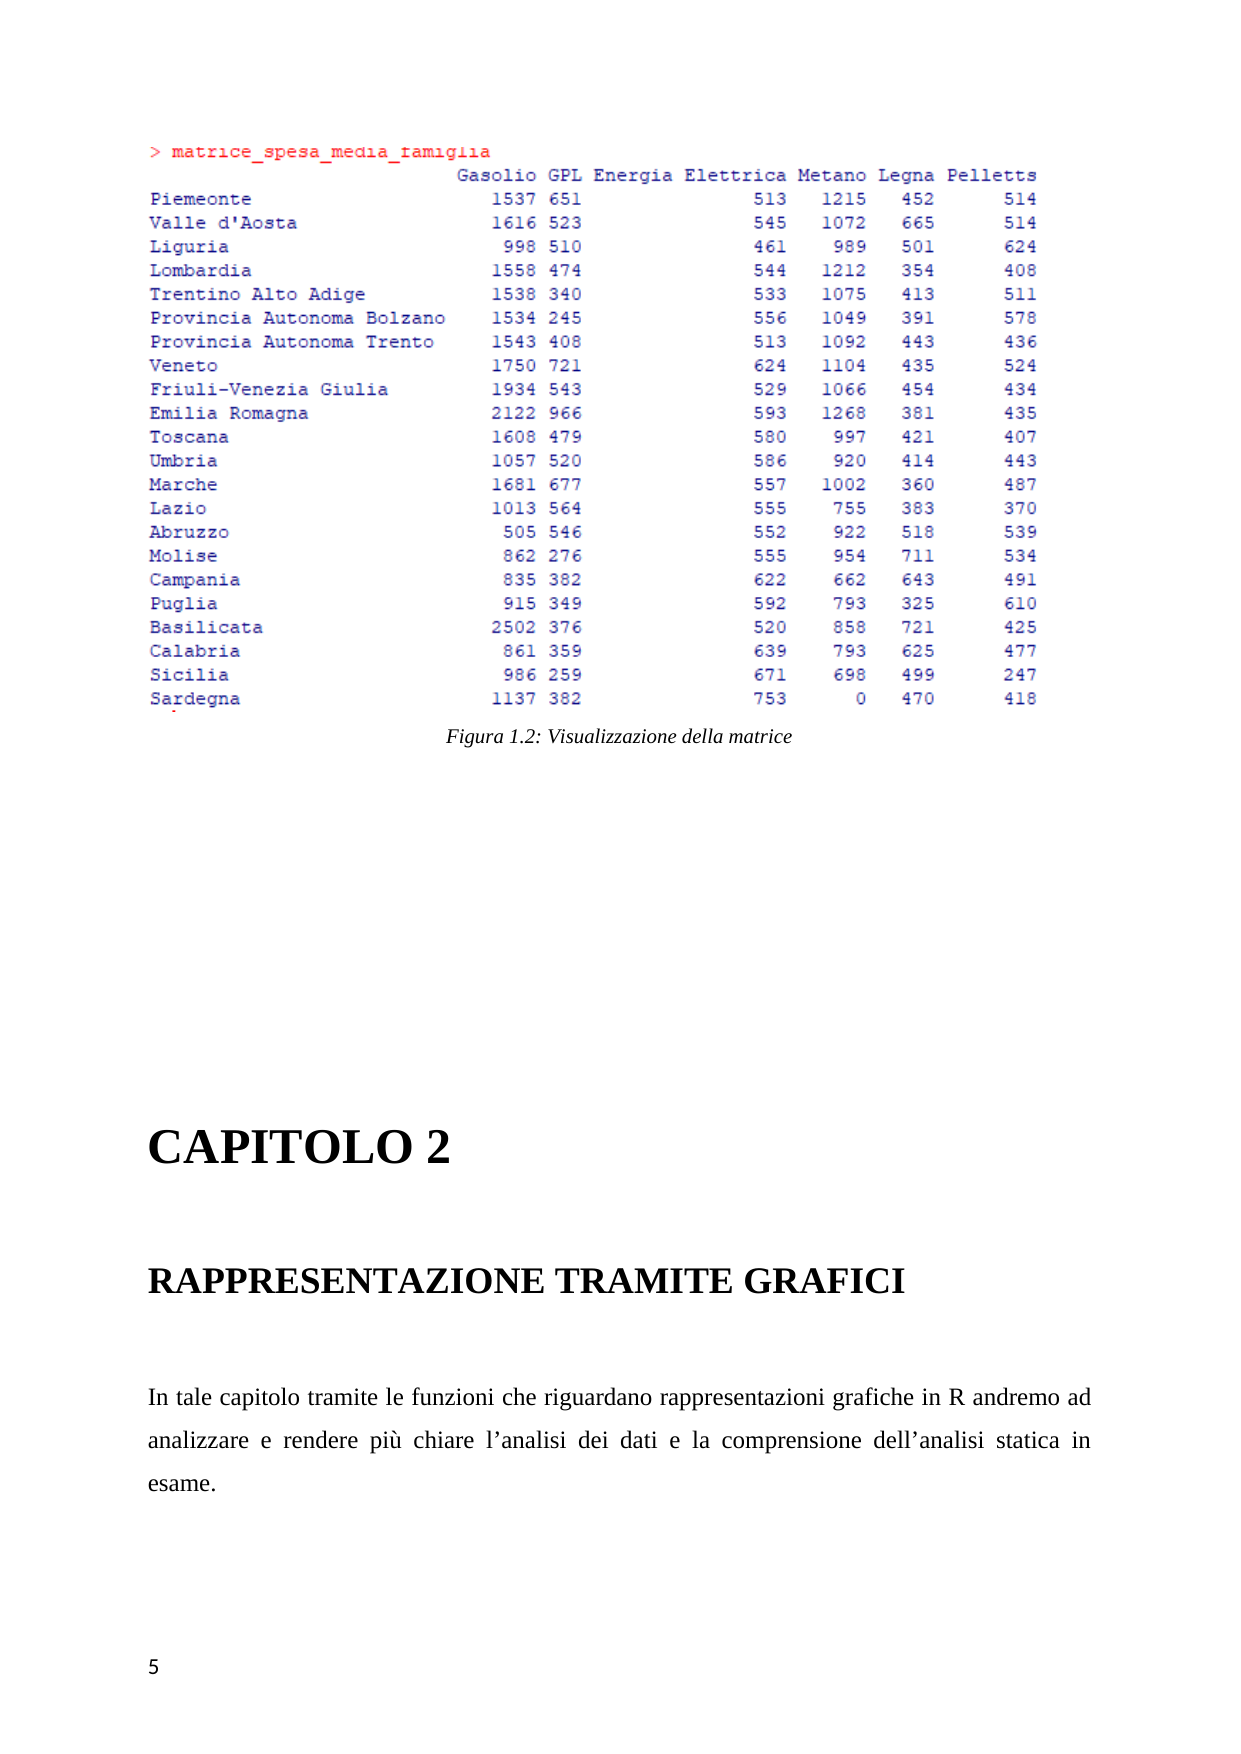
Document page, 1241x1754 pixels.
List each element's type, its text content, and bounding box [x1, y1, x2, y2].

subtitle CAPITOLO 2 [148, 1117, 1092, 1175]
subtitle RAPPRESENTAZIONE TRAMITE GRAFICI [148, 1258, 1092, 1301]
text Figura 1.2: Visualizzazione della matrice [148, 712, 1092, 748]
text In tale capitolo tramite le funzioni che riguardano rappresentazioni grafiche in R andremo ad analizzare e rendere più chiare l’analisi dei dati e la comprensione dell’analisi statica in esame. [148, 1382, 1092, 1497]
picture [147, 147, 1093, 712]
